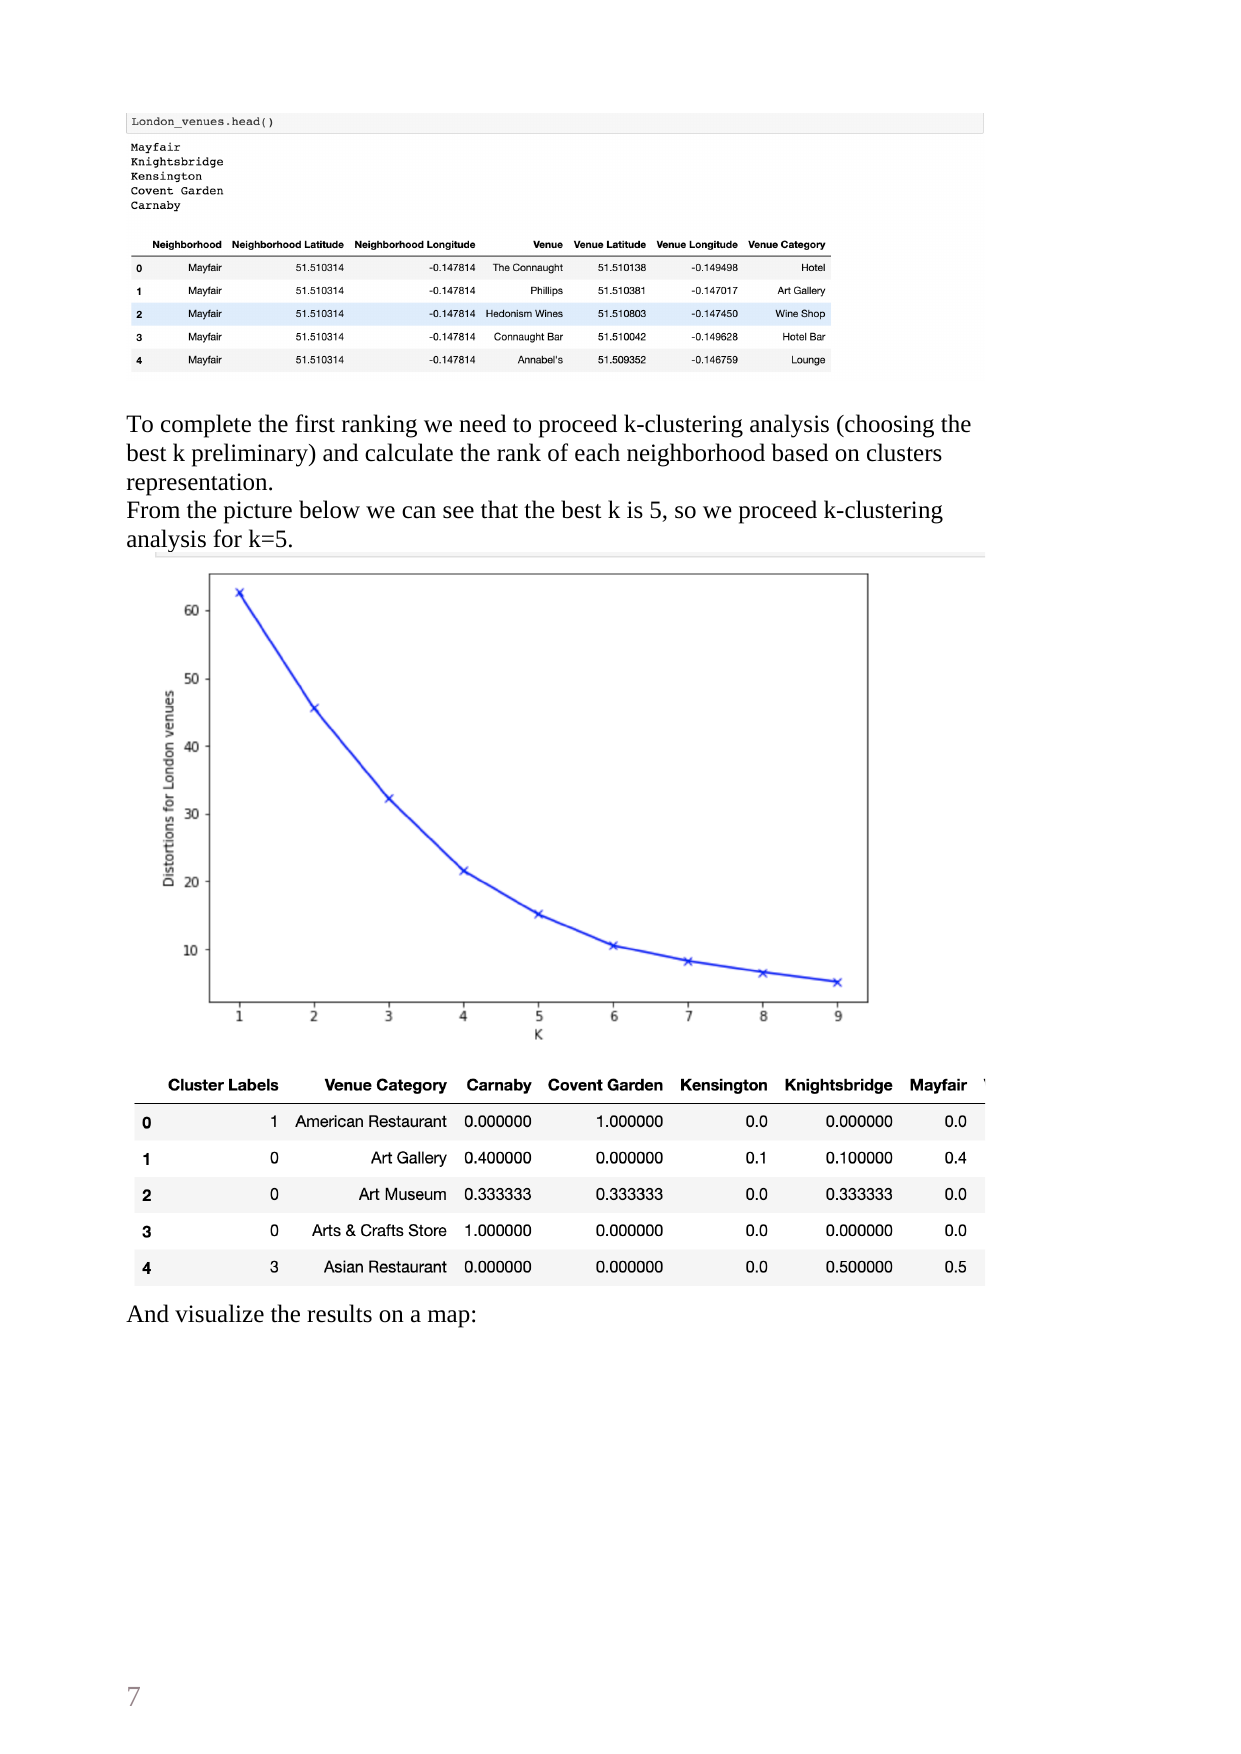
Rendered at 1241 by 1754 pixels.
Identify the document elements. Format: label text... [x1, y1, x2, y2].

text And visualize the results on a map: [126, 1299, 985, 1327]
text From the picture below we can see that the best k is 5, so we proceed k-clustering analysis for k=5. [126, 495, 985, 552]
picture [126, 552, 986, 1299]
picture [126, 113, 986, 381]
text To complete the first ranking we need to proceed k-clustering analysis (choosing the best k preliminary) and calculate the rank of each neighborhood based on clusters representation. [126, 409, 985, 495]
